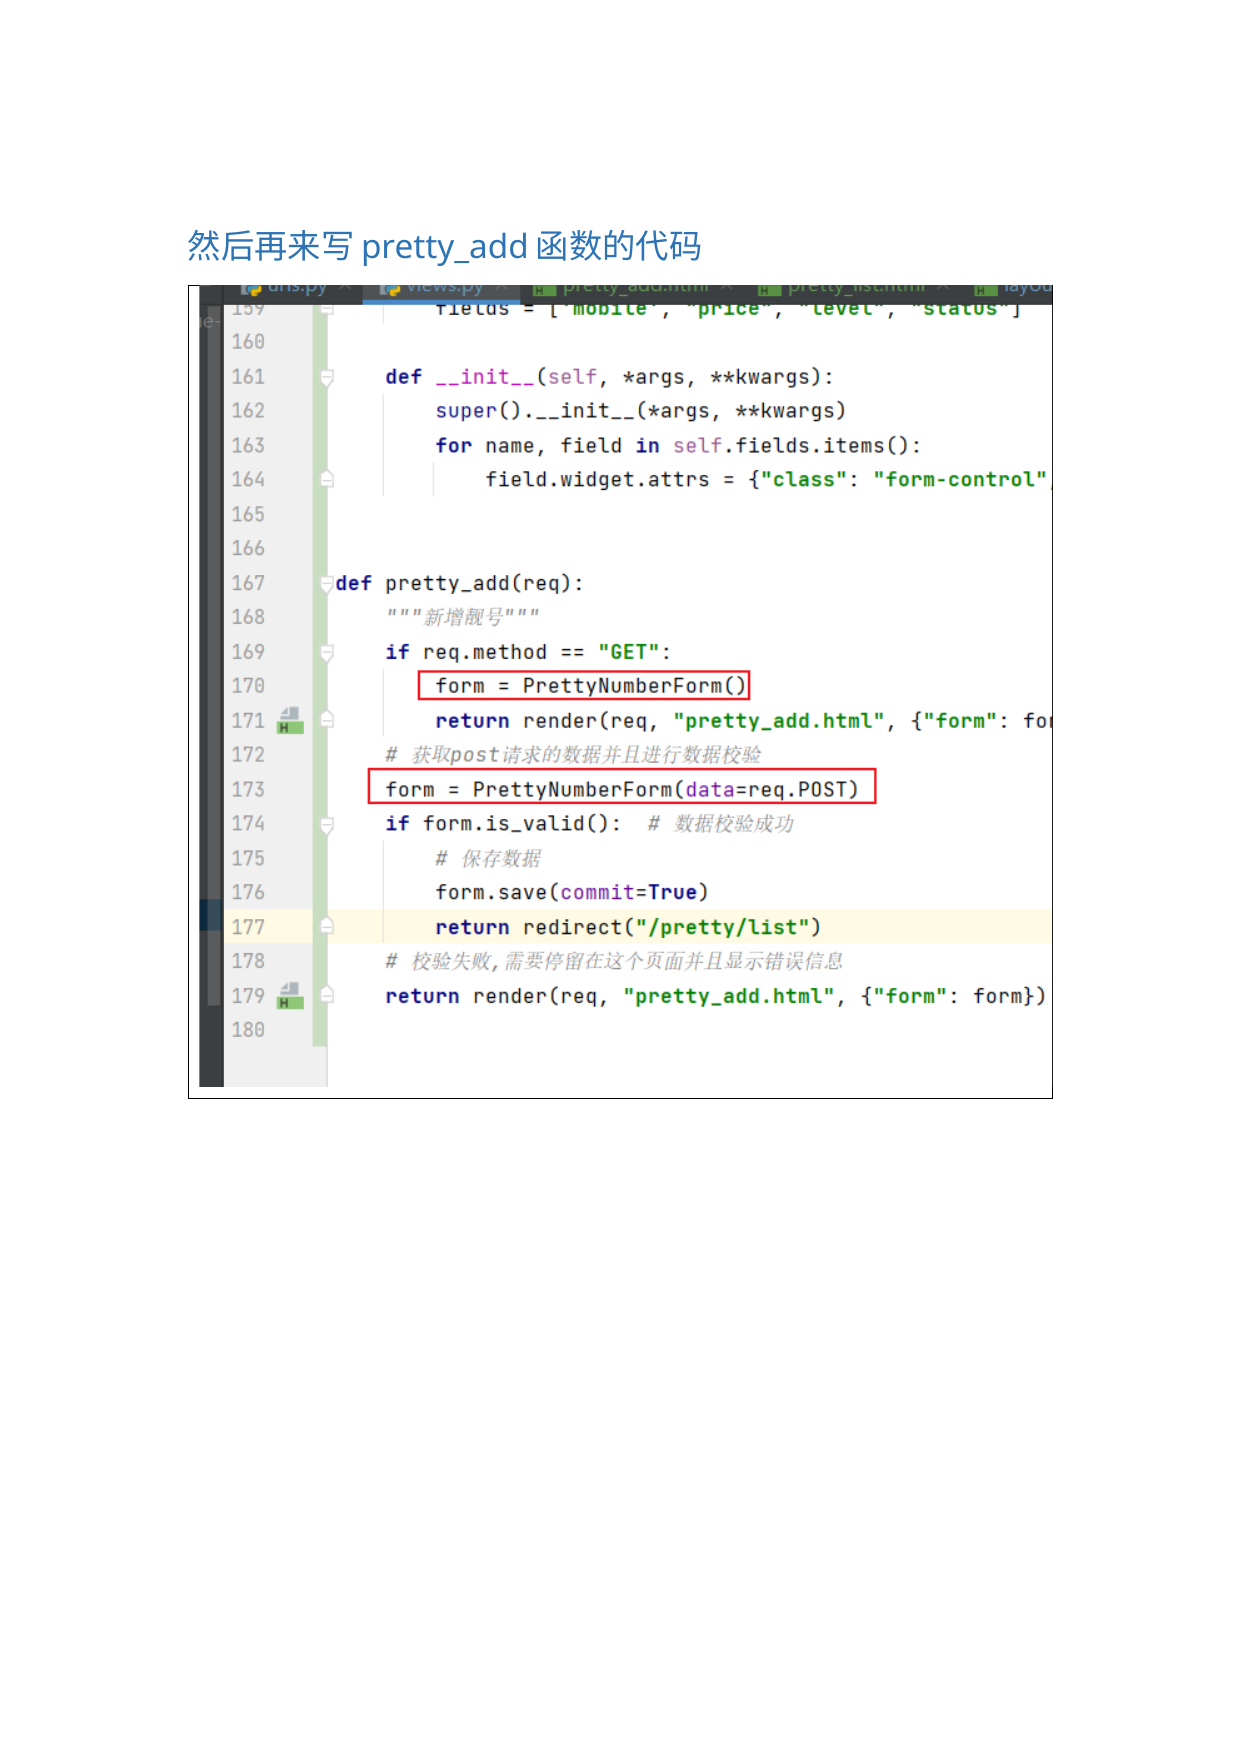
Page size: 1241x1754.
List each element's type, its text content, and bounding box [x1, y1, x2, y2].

picture [199, 285, 1053, 1087]
table_header [189, 286, 1052, 1098]
subtitle 然后再来写pretty_add函数的代码 [187, 211, 1053, 276]
